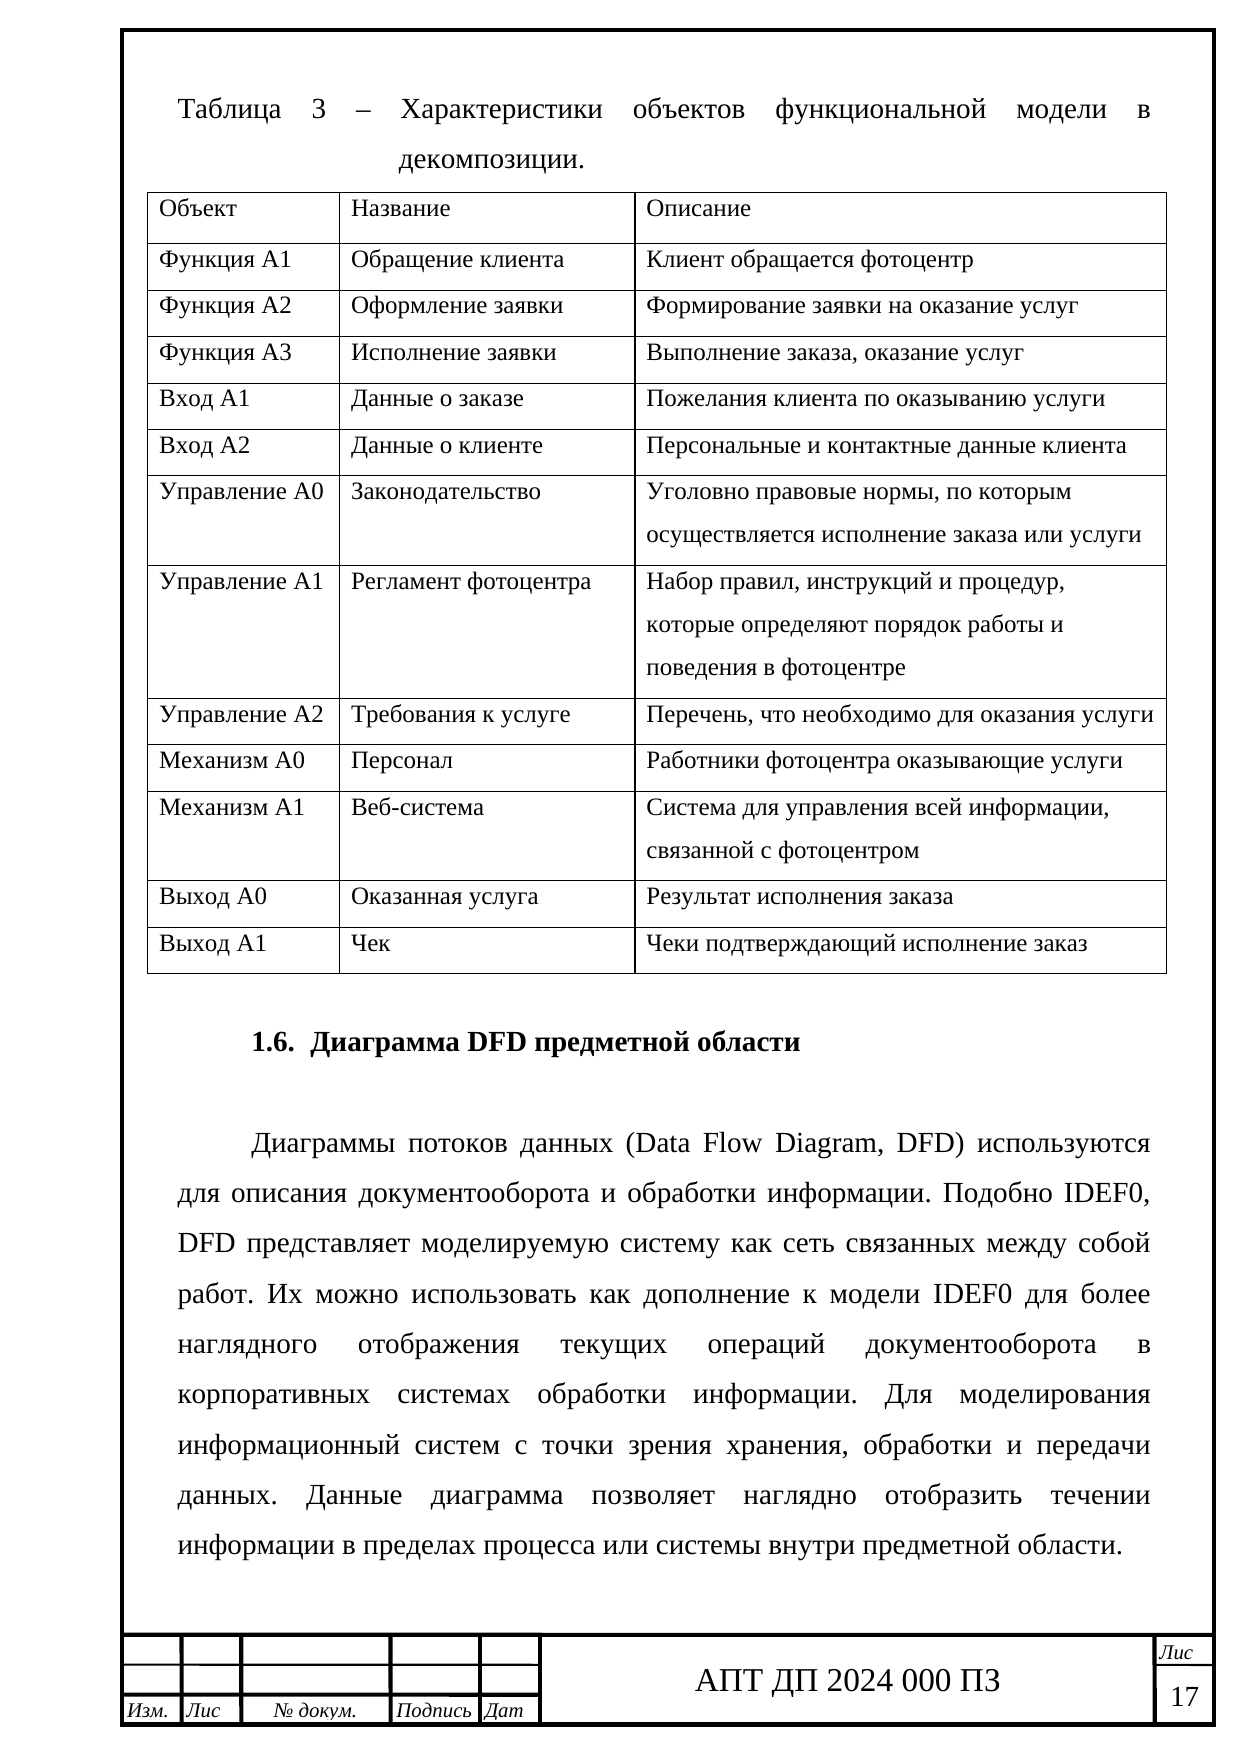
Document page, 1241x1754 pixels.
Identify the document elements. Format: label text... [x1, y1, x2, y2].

table_cell Выход А1 [148, 928, 339, 973]
table_header Объект [148, 193, 339, 243]
table_header Название [340, 193, 634, 243]
table_cell Результат исполнения заказа [636, 881, 1166, 927]
table_cell Набор правил, инструкций и процедур, которые определяют порядок работы и поведения в фотоцентре [636, 566, 1166, 698]
table_cell Система для управления всей информации, связанной с фотоцентром [636, 792, 1166, 880]
table_cell Перечень, что необходимо для оказания услуги [636, 699, 1166, 744]
table_cell Работники фотоцентра оказывающие услуги [636, 745, 1166, 791]
table_cell Управление А1 [148, 566, 339, 698]
table_cell Вход А2 [148, 430, 339, 475]
table_cell Регламент фотоцентра [340, 566, 634, 698]
table_cell Формирование заявки на оказание услуг [636, 291, 1166, 336]
subtitle Диаграмма DFD предметной области [251, 1024, 1152, 1058]
table_cell Чек [340, 928, 634, 973]
table_cell Функция А1 [148, 244, 339, 289]
table_cell Выполнение заказа, оказание услуг [636, 337, 1166, 382]
table_cell Функция А2 [148, 291, 339, 336]
table_cell Данные о заказе [340, 384, 634, 429]
text Таблица 3 – Характеристики объектов функциональной модели в декомпозиции. [177, 91, 1152, 175]
table_cell Пожелания клиента по оказыванию услуги [636, 384, 1166, 429]
table_cell Управление А0 [148, 476, 339, 565]
table_cell Вход А1 [148, 384, 339, 429]
table_cell Оформление заявки [340, 291, 634, 336]
table_cell Требования к услуге [340, 699, 634, 744]
table_cell Выход А0 [148, 881, 339, 927]
text Диаграммы потоков данных (Data Flow Diagram, DFD) используются для описания документооборота и обработки информации. Подобно IDEF0, DFD представляет моделируемую систему как сеть связанных между собой работ. Их можно использовать как дополнение к модели IDEF0 для более наглядного отображения текущих операций документооборота в корпоративных системах обработки информации. Для моделирования информационный систем с точки зрения хранения, обработки и передачи данных. Данные диаграмма позволяет наглядно отобразить течении информации в пределах процесса или системы внутри предметной области. [177, 1125, 1152, 1561]
table_cell Управление А2 [148, 699, 339, 744]
table_cell Законодательство [340, 476, 634, 565]
table_header Описание [636, 193, 1166, 243]
table_cell Оказанная услуга [340, 881, 634, 927]
table_cell Данные о клиенте [340, 430, 634, 475]
table_cell Уголовно правовые нормы, по которым осуществляется исполнение заказа или услуги [636, 476, 1166, 565]
table_cell Чеки подтверждающий исполнение заказ [636, 928, 1166, 973]
table_cell Механизм А0 [148, 745, 339, 791]
table_cell Клиент обращается фотоцентр [636, 244, 1166, 289]
table_cell Исполнение заявки [340, 337, 634, 382]
table_cell Механизм А1 [148, 792, 339, 880]
table_cell Персонал [340, 745, 634, 791]
table_cell Веб-система [340, 792, 634, 880]
table_cell Персональные и контактные данные клиента [636, 430, 1166, 475]
table_cell Функция А3 [148, 337, 339, 382]
table_cell Обращение клиента [340, 244, 634, 289]
